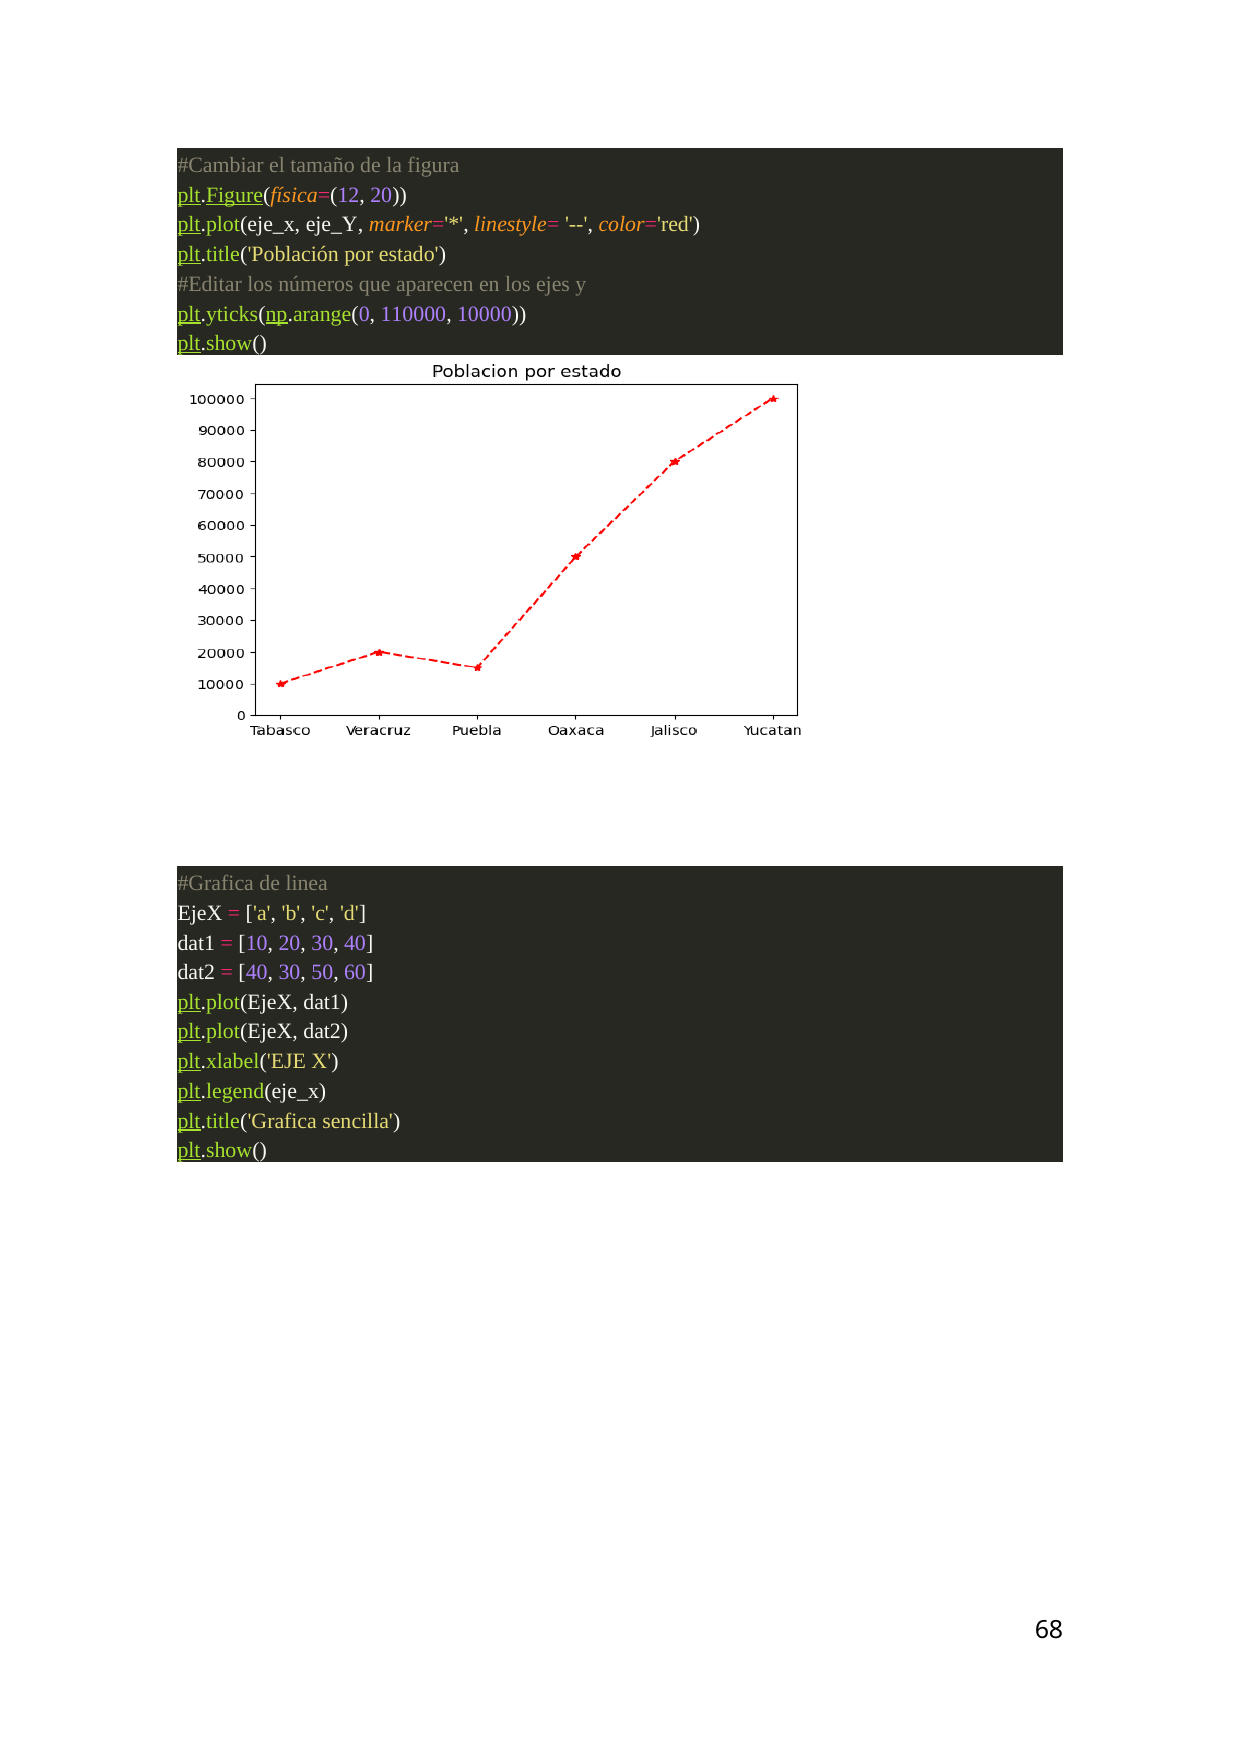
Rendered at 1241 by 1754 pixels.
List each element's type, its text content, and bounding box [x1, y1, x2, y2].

text #Cambiar el tamaño de la figura [177, 148, 1063, 177]
text #Editar los números que aparecen en los ejes y [177, 266, 1063, 296]
text plt.plot(eje_x, eje_Y, marker='*', linestyle= '--', color='red') [177, 207, 1063, 237]
text plt.legend(eje_x) [177, 1073, 1063, 1103]
text EjeX = ['a', 'b', 'c', 'd'] [177, 895, 1063, 925]
text plt.xlabel('EJE X') [177, 1044, 1063, 1073]
text plt.plot(EjeX, dat1) [177, 984, 1063, 1014]
text plt.show() [177, 1133, 1063, 1162]
text dat1 = [10, 20, 30, 40] [177, 925, 1063, 955]
text plt.title('Grafica sencilla') [177, 1103, 1063, 1133]
text plt.plot(EjeX, dat2) [177, 1014, 1063, 1044]
text #Grafica de linea [177, 866, 1063, 895]
text plt.yticks(np.arange(0, 110000, 10000)) [177, 296, 1063, 326]
picture [177, 355, 814, 745]
text dat2 = [40, 30, 50, 60] [177, 955, 1063, 984]
text plt.show() [177, 326, 1063, 355]
text plt.Figure(física=(12, 20)) [177, 177, 1063, 207]
text plt.title('Población por estado') [177, 237, 1063, 266]
